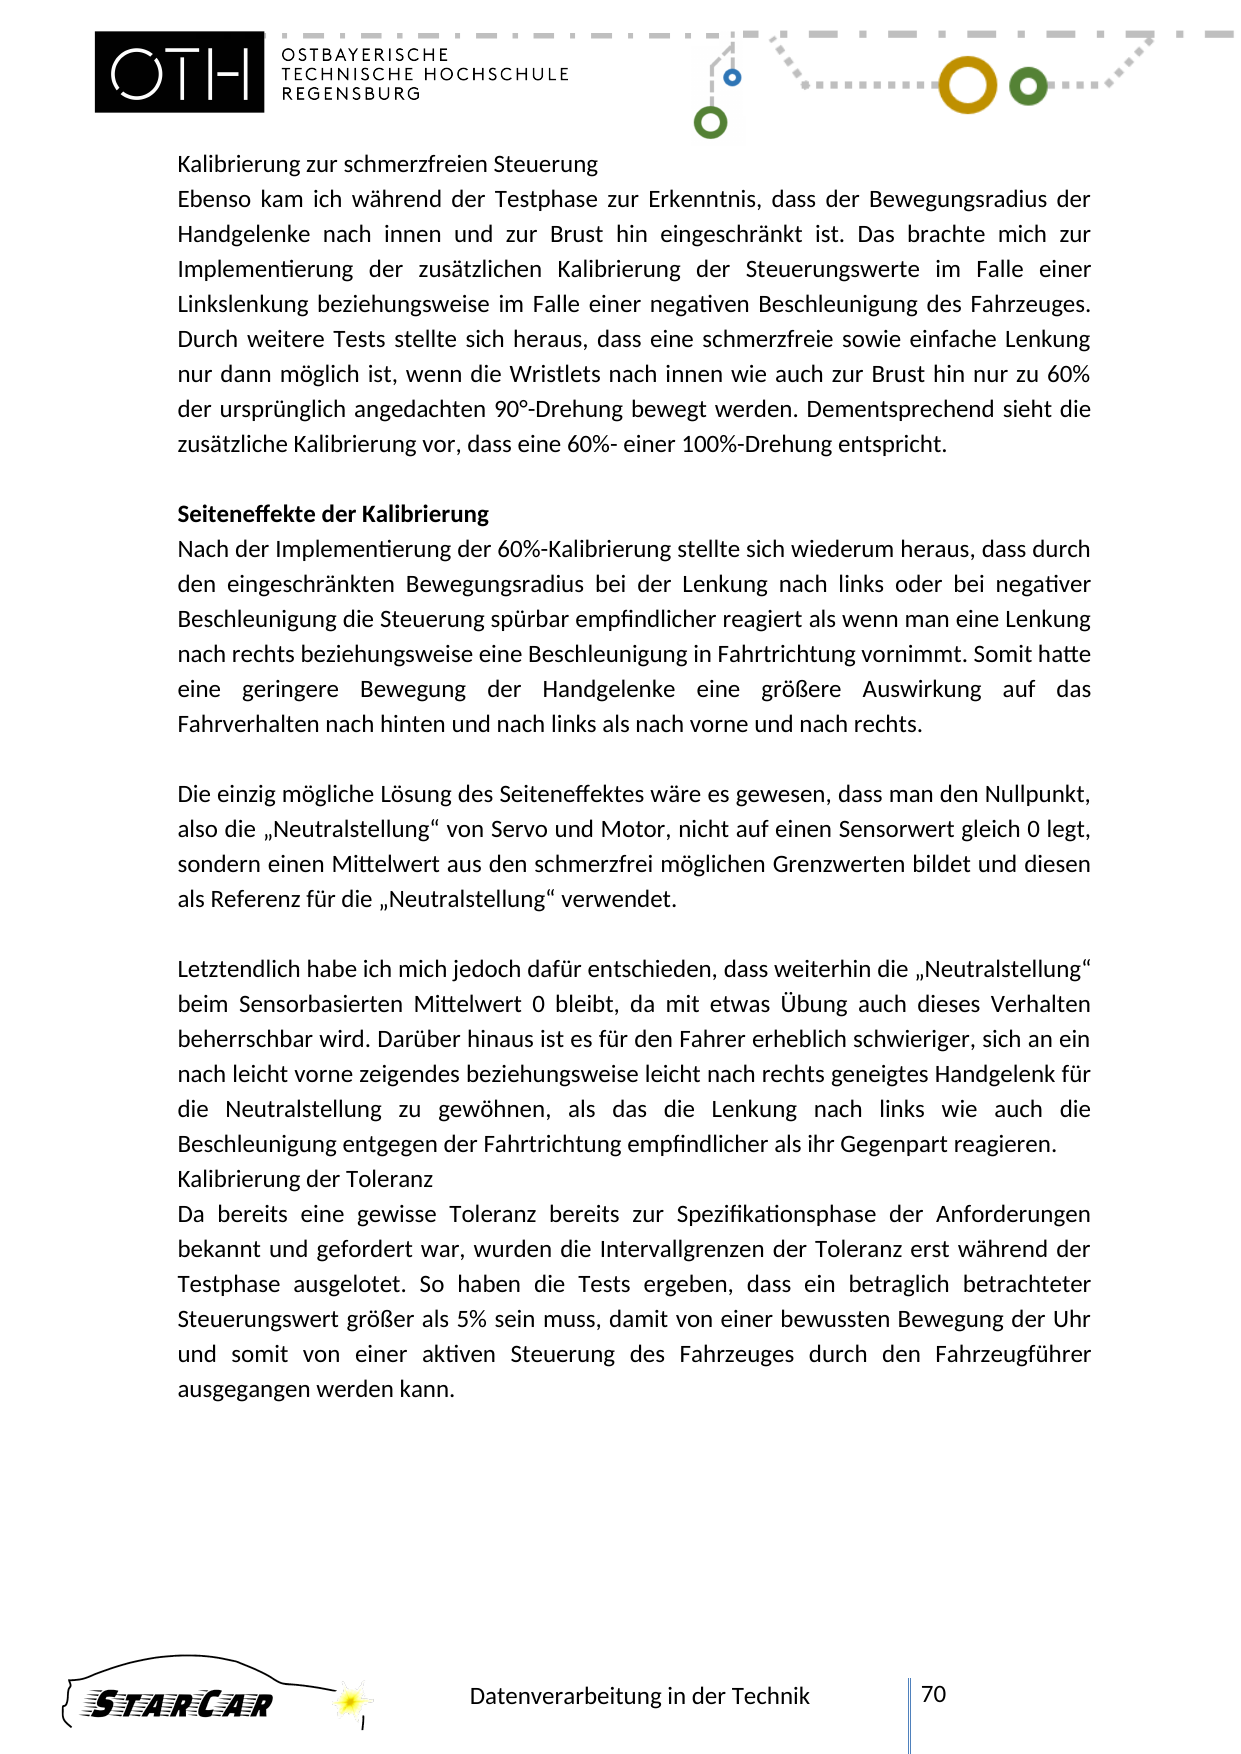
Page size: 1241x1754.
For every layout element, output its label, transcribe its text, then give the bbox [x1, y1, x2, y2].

text Seiteneffekte der Kalibrierung [177, 498, 1092, 528]
picture [94, 15, 1237, 145]
text Da bereits eine gewisse Toleranz bereits zur Spezifikationsphase der Anforderungen bekannt und gefordert war, wurden die Intervallgrenzen der Toleranz erst während der Testphase ausgelotet. So haben die Tests ergeben, dass ein betraglich betrachteter Steuerungswert größer als 5% sein muss, damit von einer bewussten Bewegung der Uhr und somit von einer aktiven Steuerung des Fahrzeuges durch den Fahrzeugführer ausgegangen werden kann. [177, 1198, 1092, 1403]
text Letztendlich habe ich mich jedoch dafür entschieden, dass weiterhin die „Neutralstellung“ beim Sensorbasierten Mittelwert 0 bleibt, da mit etwas Übung auch dieses Verhalten beherrschbar wird. Darüber hinaus ist es für den Fahrer erheblich schwieriger, sich an ein nach leicht vorne zeigendes beziehungsweise leicht nach rechts geneigtes Handgelenk für die Neutralstellung zu gewöhnen, als das die Lenkung nach links wie auch die Beschleunigung entgegen der Fahrtrichtung empfindlicher als ihr Gegenpart reagieren. [177, 953, 1092, 1158]
text Ebenso kam ich während der Testphase zur Erkenntnis, dass der Bewegungsradius der Handgelenke nach innen und zur Brust hin eingeschränkt ist. Das brachte mich zur Implementierung der zusätzlichen Kalibrierung der Steuerungswerte im Falle einer Linkslenkung beziehungsweise im Falle einer negativen Beschleunigung des Fahrzeuges. Durch weitere Tests stellte sich heraus, dass eine schmerzfreie sowie einfache Lenkung nur dann möglich ist, wenn die Wristlets nach innen wie auch zur Brust hin nur zu 60% der ursprünglich angedachten 90°-Drehung bewegt werden. Dementsprechend sieht die zusätzliche Kalibrierung vor, dass eine 60%- einer 100%-Drehung entspricht. [177, 183, 1092, 458]
text Die einzig mögliche Lösung des Seiteneffektes wäre es gewesen, dass man den Nullpunkt, also die „Neutralstellung“ von Servo und Motor, nicht auf einen Sensorwert gleich 0 legt, sondern einen Mittelwert aus den schmerzfrei möglichen Grenzwerten bildet und diesen als Referenz für die „Neutralstellung“ verwendet. [177, 778, 1092, 913]
text Kalibrierung zur schmerzfreien Steuerung [177, 148, 1092, 178]
text Nach der Implementierung der 60%-Kalibrierung stellte sich wiederum heraus, dass durch den eingeschränkten Bewegungsradius bei der Lenkung nach links oder bei negativer Beschleunigung die Steuerung spürbar empfindlicher reagiert als wenn man eine Lenkung nach rechts beziehungsweise eine Beschleunigung in Fahrtrichtung vornimmt. Somit hatte eine geringere Bewegung der Handgelenke eine größere Auswirkung auf das Fahrverhalten nach hinten und nach links als nach vorne und nach rechts. [177, 533, 1092, 738]
picture [54, 1651, 380, 1730]
text Kalibrierung der Toleranz [177, 1163, 1092, 1193]
